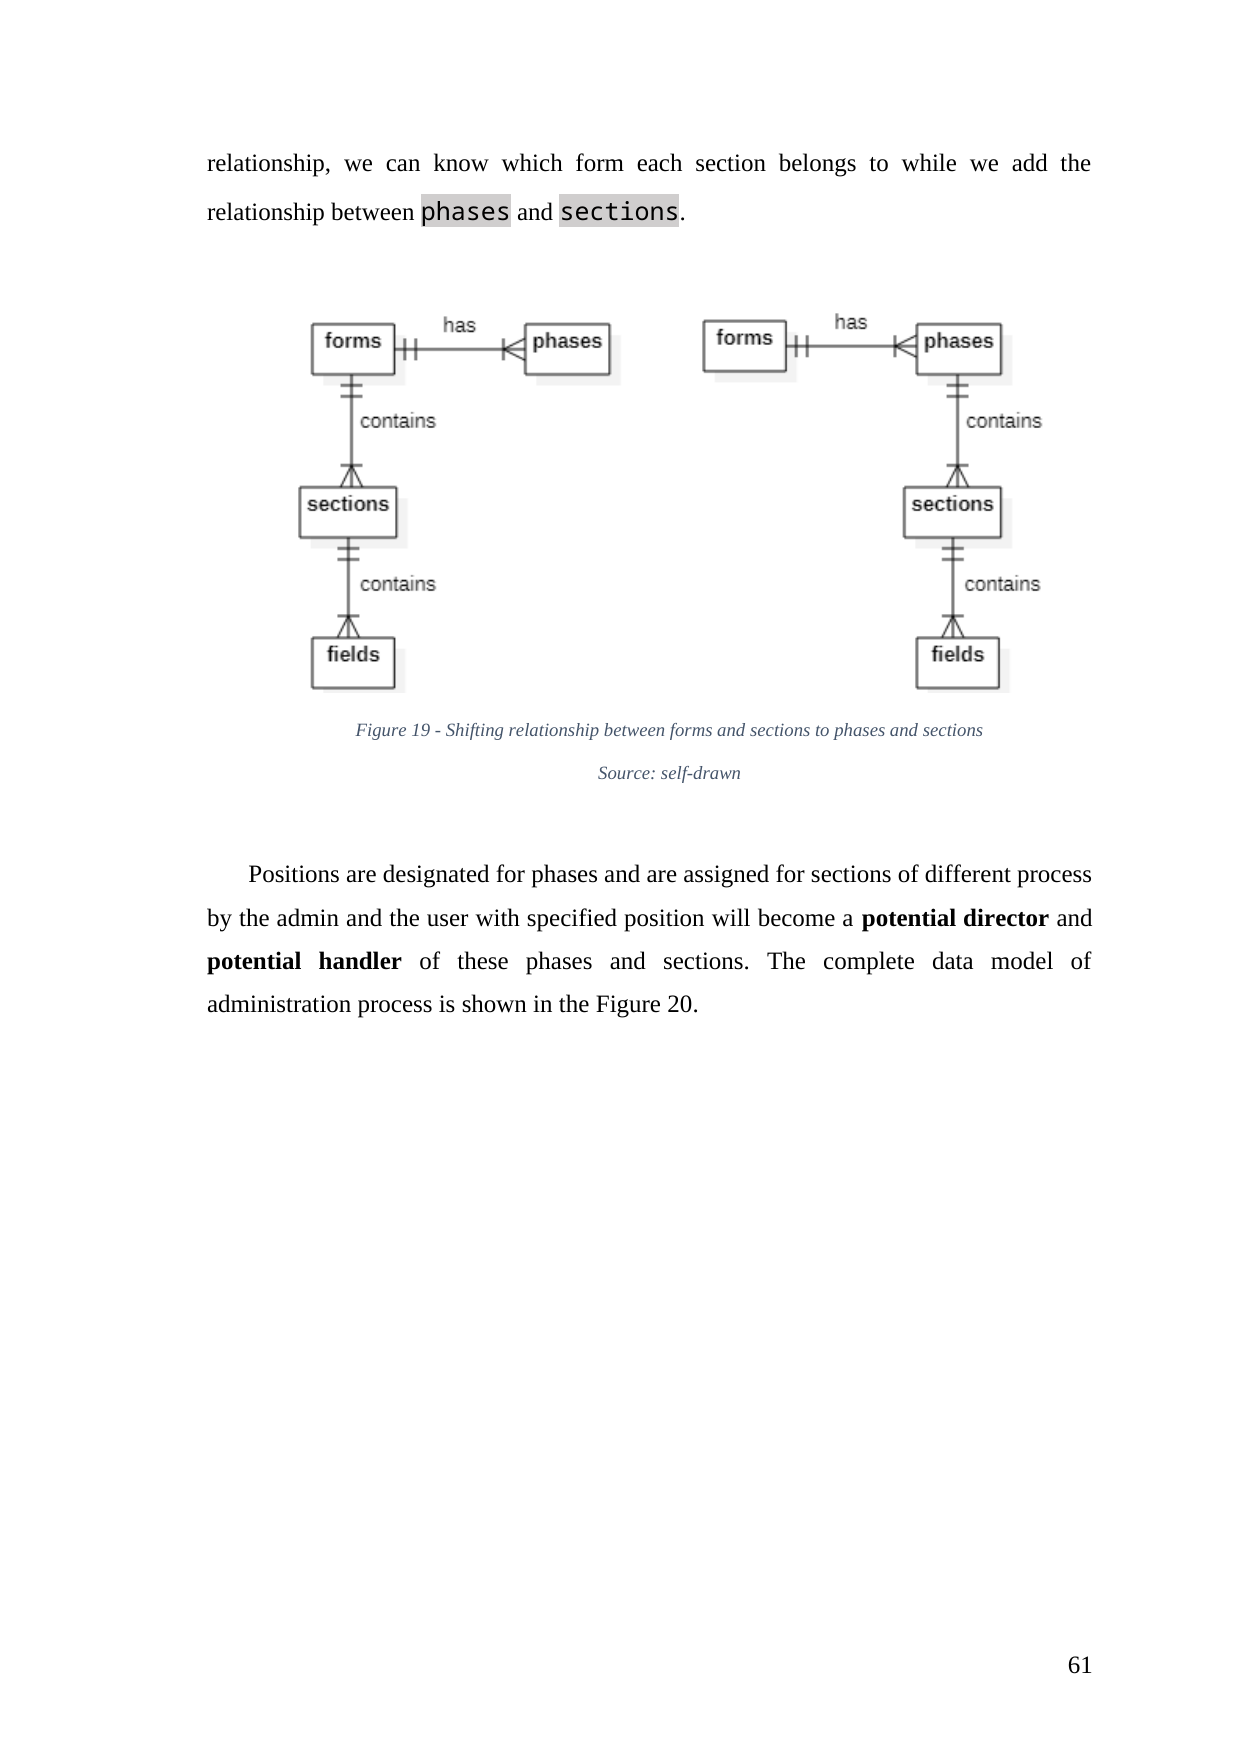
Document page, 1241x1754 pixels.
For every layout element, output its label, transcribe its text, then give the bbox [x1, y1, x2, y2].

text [207, 148, 1092, 227]
text Source: self-drawn [207, 762, 1092, 783]
text Positions are designated for phases and are assigned for sections of different process by the admin and the user with specified position will become a potential director and potential handler of these phases and sections. The complete data model of administration process is shown in the Figure 20. [207, 859, 1092, 1018]
picture [297, 312, 1043, 693]
